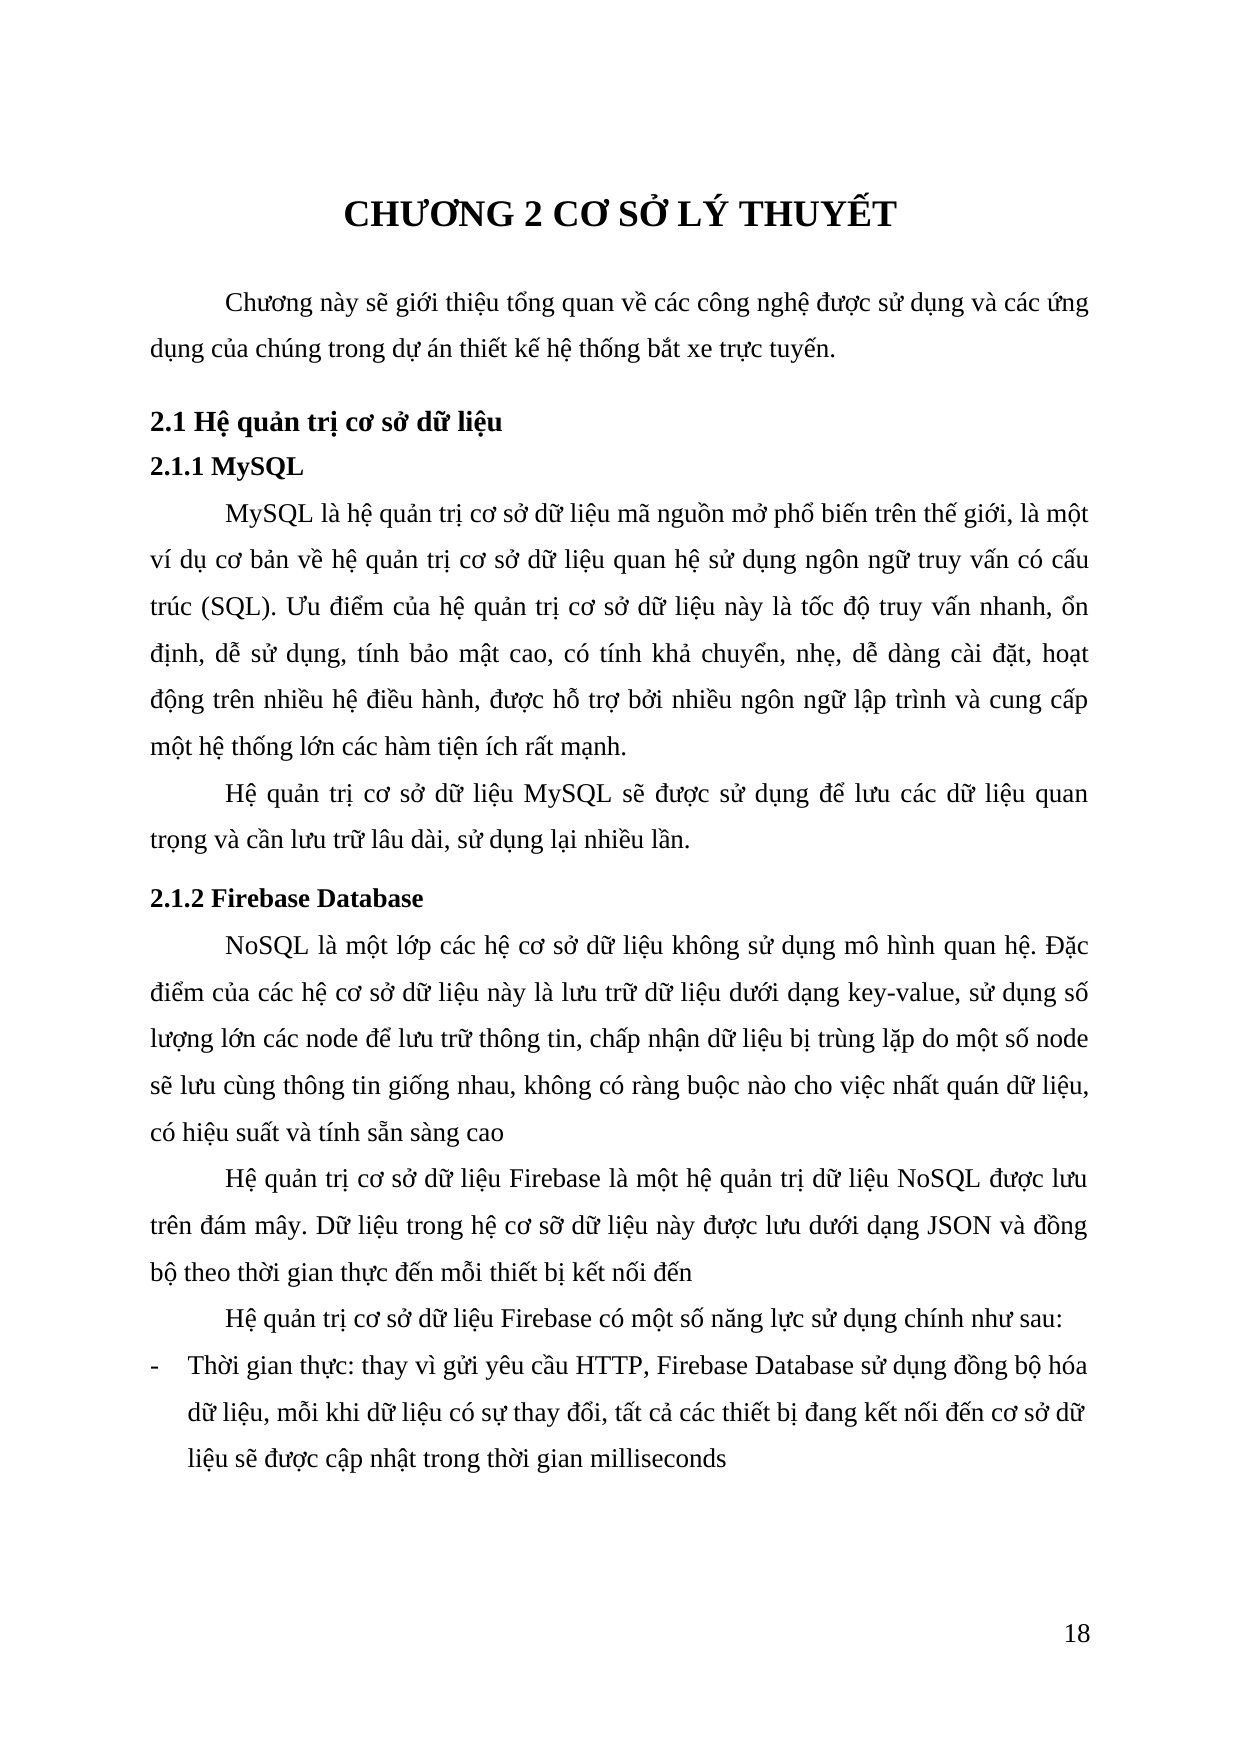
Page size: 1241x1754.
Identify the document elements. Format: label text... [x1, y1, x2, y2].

text Hệ quản trị cơ sở dữ liệu Firebase là một hệ quản trị dữ liệu NoSQL được lưu trên đám mây. Dữ liệu trong hệ cơ sỡ dữ liệu này được lưu dưới dạng JSON và đồng bộ theo thời gian thực đến mỗi thiết bị kết nối đến [150, 1162, 1090, 1287]
text Hệ quản trị cơ sở dữ liệu MySQL sẽ được sử dụng để lưu các dữ liệu quan trọng và cần lưu trữ lâu dài, sử dụng lại nhiều lần. [150, 777, 1090, 854]
text MySQL là hệ quản trị cơ sở dữ liệu mã nguồn mở phổ biến trên thế giới, là một ví dụ cơ bản về hệ quản trị cơ sở dữ liệu quan hệ sử dụng ngôn ngữ truy vấn có cấu trúc (SQL). Ưu điểm của hệ quản trị cơ sở dữ liệu này là tốc độ truy vấn nhanh, ổn định, dễ sử dụng, tính bảo mật cao, có tính khả chuyển, nhẹ, dễ dàng cài đặt, hoạt động trên nhiều hệ điều hành, được hỗ trợ bởi nhiều ngôn ngữ lập trình và cung cấp một hệ thống lớn các hàm tiện ích rất mạnh. [150, 497, 1090, 761]
subtitle 2.1.2 Firebase Database [150, 882, 1090, 914]
text NoSQL là một lớp các hệ cơ sở dữ liệu không sử dụng mô hình quan hệ. Đặc điểm của các hệ cơ sở dữ liệu này là lưu trữ dữ liệu dưới dạng key-value, sử dụng số lượng lớn các node để lưu trữ thông tin, chấp nhận dữ liệu bị trùng lặp do một số node sẽ lưu cùng thông tin giống nhau, không có ràng buộc nào cho việc nhất quán dữ liệu, có hiệu suất và tính sẵn sàng cao [150, 929, 1090, 1147]
subtitle 2.1 Hệ quản trị cơ sở dữ liệu [150, 404, 1090, 437]
list Thời gian thực: thay vì gửi yêu cầu HTTP, Firebase Database sử dụng đồng bộ hóa dữ liệu, mỗi khi dữ liệu có sự thay đổi, tất cả các thiết bị đang kết nối đến cơ sở dữ liệu sẽ được cập nhật trong thời gian milliseconds [150, 1349, 1090, 1474]
text Chương này sẽ giới thiệu tổng quan về các công nghệ được sử dụng và các ứng dụng của chúng trong dự án thiết kế hệ thống bắt xe trực tuyến. [150, 286, 1090, 363]
subtitle 2.1.1 MySQL [150, 450, 1090, 481]
subtitle Cơ sở lý thuyết [150, 192, 1090, 235]
text Hệ quản trị cơ sở dữ liệu Firebase có một số năng lực sử dụng chính như sau: [150, 1302, 1090, 1334]
